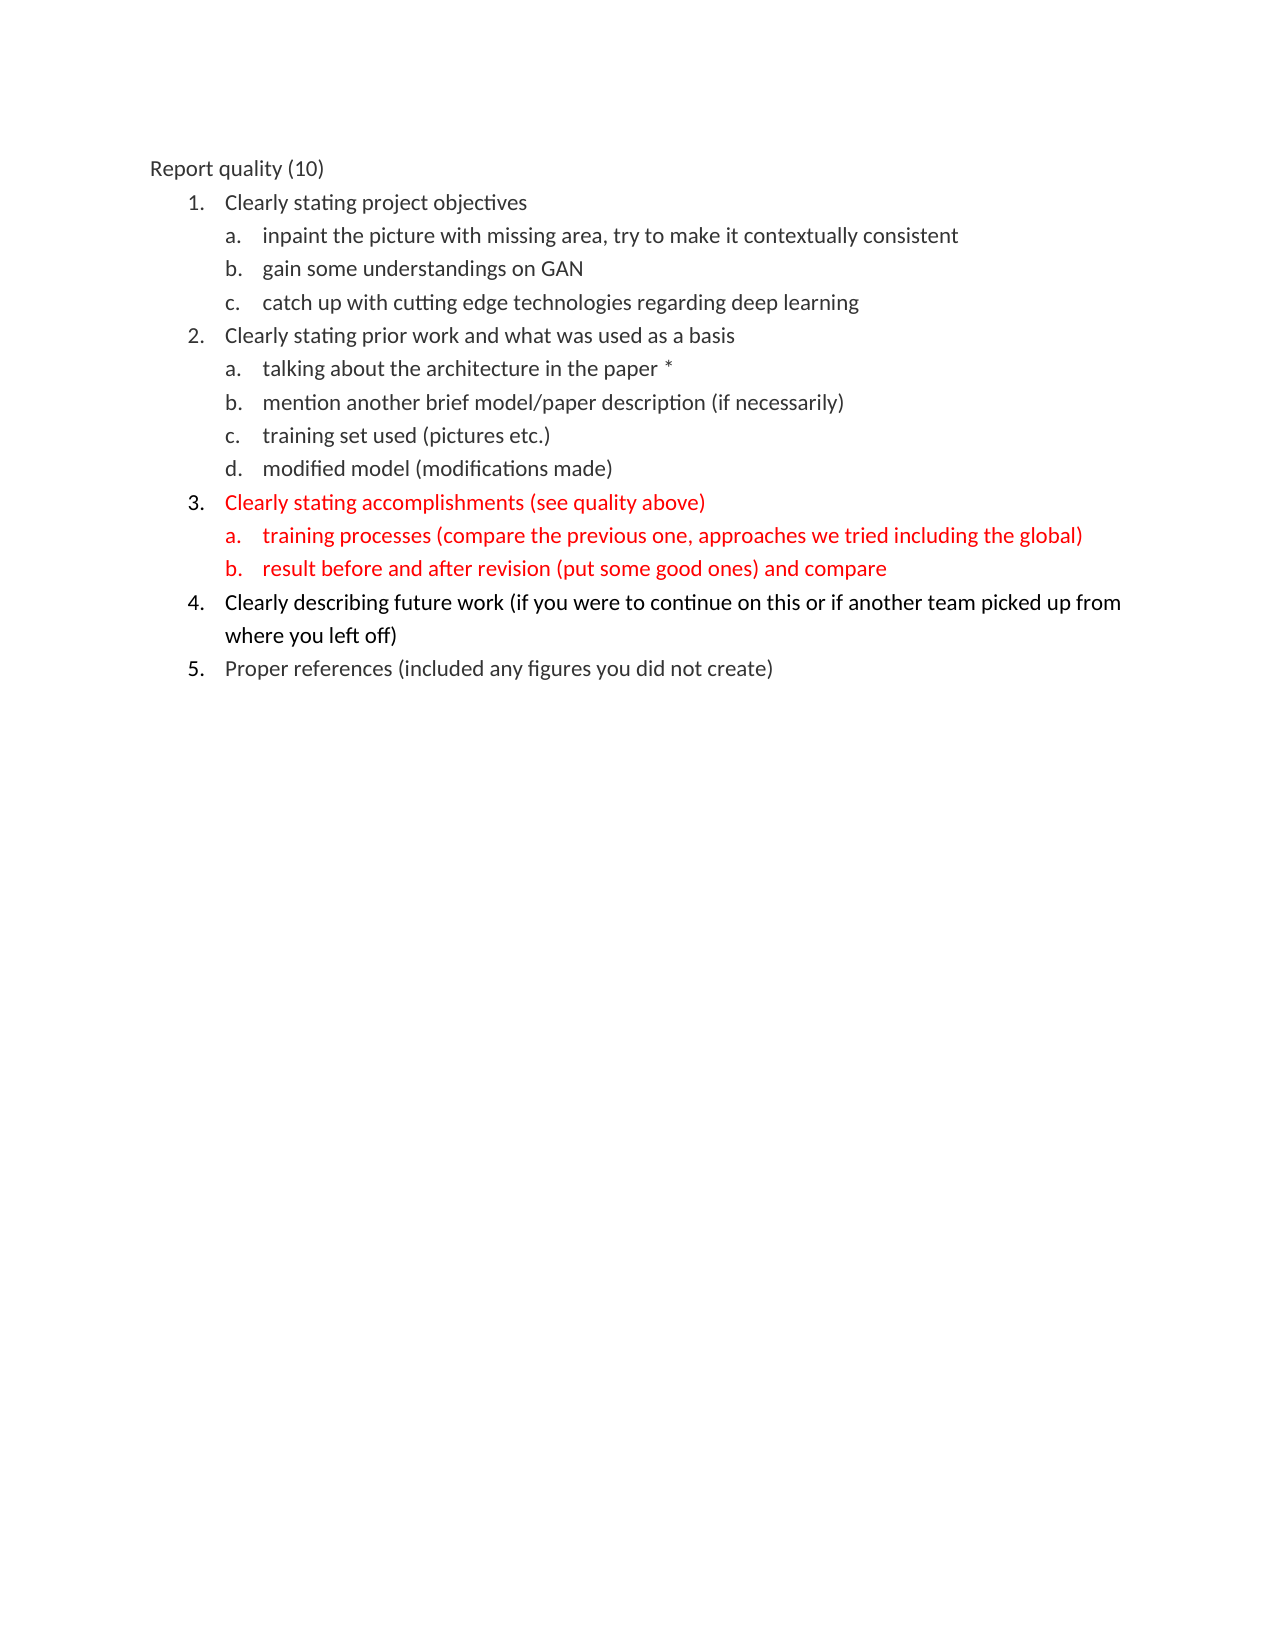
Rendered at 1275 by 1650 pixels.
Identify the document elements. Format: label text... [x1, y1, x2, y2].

subtitle training set used (pictures etc.) [225, 417, 1125, 450]
subtitle mention another brief model/paper description (if necessarily) [225, 383, 1125, 417]
subtitle modified model (modifications made) [225, 450, 1125, 483]
subtitle catch up with cutting edge technologies regarding deep learning [225, 283, 1125, 317]
subtitle inpaint the picture with missing area, try to make it contextually consistent [225, 217, 1125, 250]
subtitle gain some understandings on GAN [225, 250, 1125, 283]
list Clearly describing future work (if you were to continue on this or if another team picked up from where you left off) [187, 583, 1125, 650]
subtitle Report quality (10) [150, 150, 1125, 183]
subtitle talking about the architecture in the paper * [225, 350, 1125, 383]
list Proper references (included any figures you did not create) [187, 650, 1125, 683]
list Clearly stating accomplishments (see quality above) [187, 483, 1125, 517]
subtitle result before and after revision (put some good ones) and compare [225, 550, 1125, 583]
subtitle training processes (compare the previous one, approaches we tried including the global) [225, 517, 1125, 550]
subtitle Clearly stating prior work and what was used as a basis [187, 317, 1125, 350]
subtitle Clearly stating project objectives [187, 183, 1125, 217]
